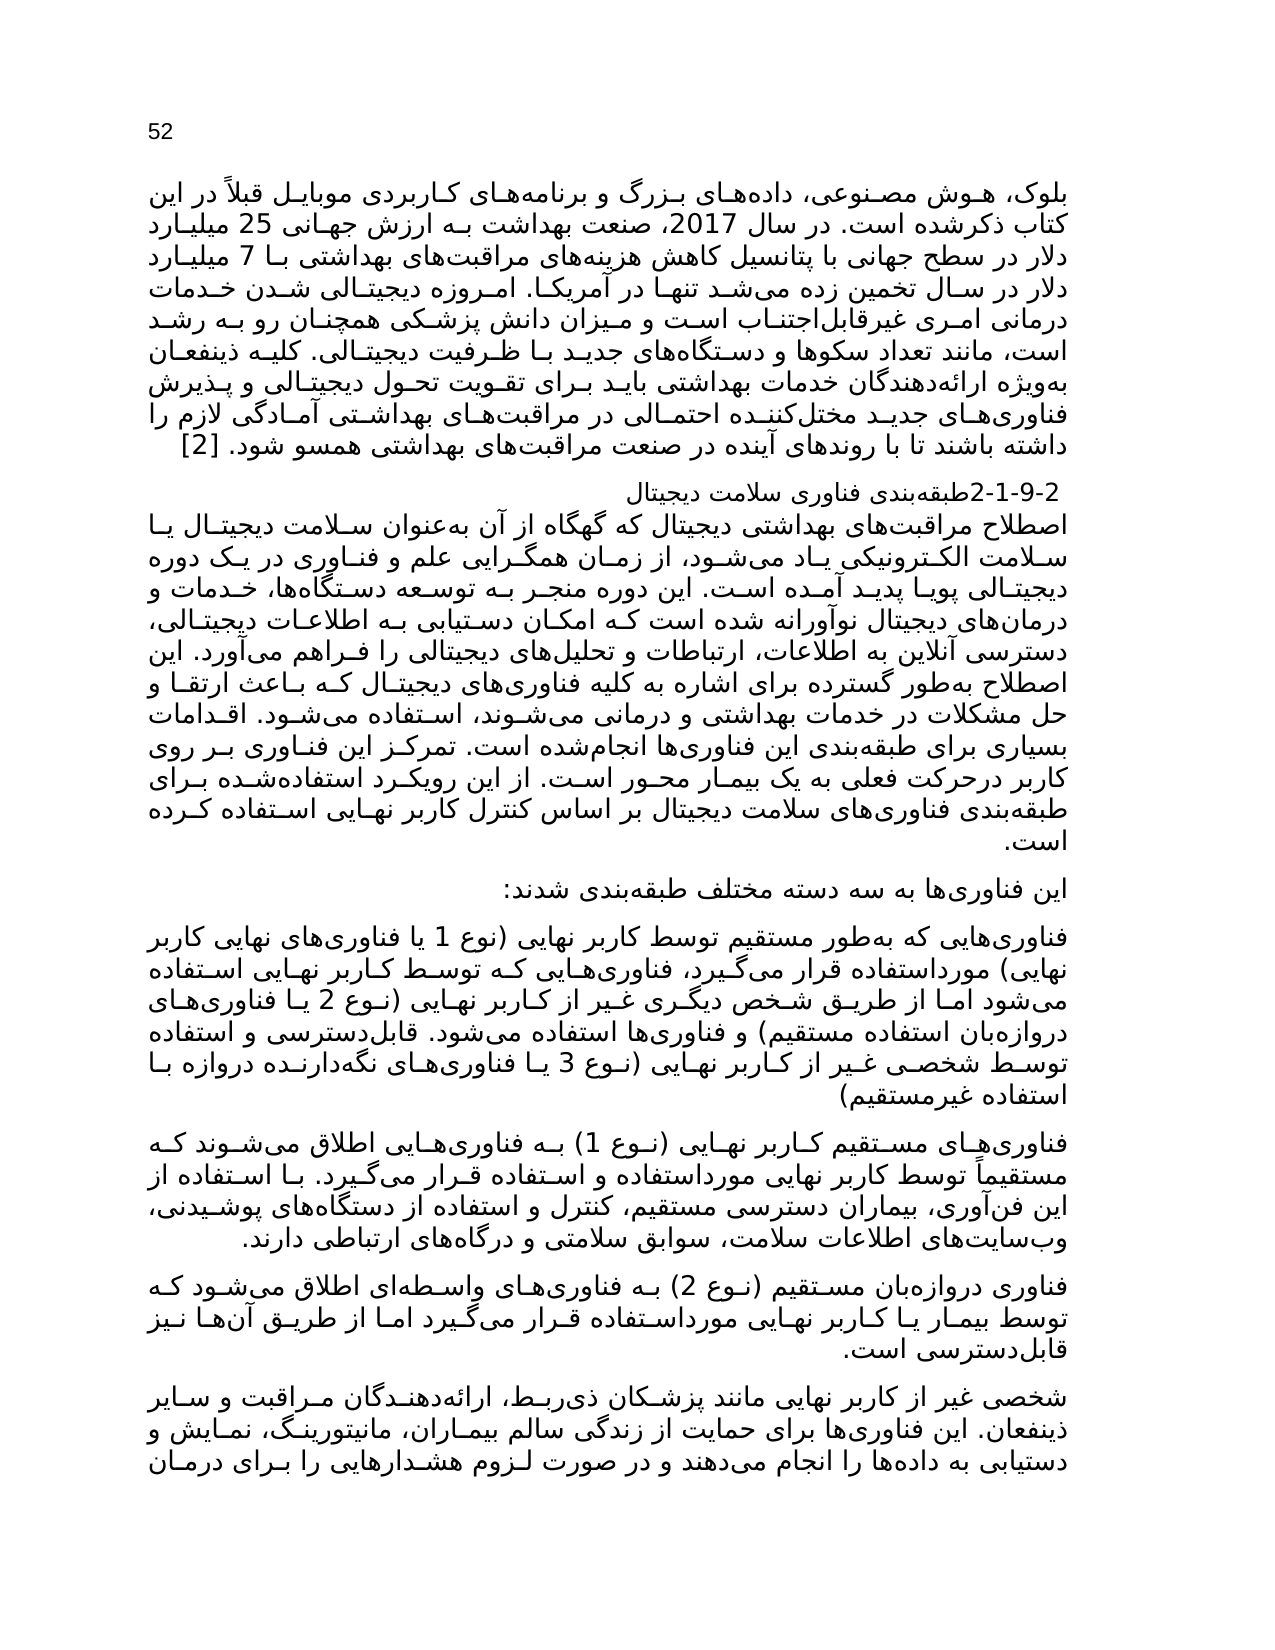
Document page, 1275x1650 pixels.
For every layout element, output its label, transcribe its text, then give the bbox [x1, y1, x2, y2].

text فناوری دروازه‌بان مستقیم (نوع 2) به فناوری‌های واسطه‌ای اطلاق می‌شود که توسط بیمار یا کاربر نهایی مورداستفاده قرار می‌گیرد اما از طریق آن‌ها نیز قابل‌دسترسی است. [148, 1270, 1068, 1365]
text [148, 177, 1068, 461]
text اصطلاح مراقبت‌های بهداشتی دیجیتال که گهگاه از آن به‌عنوان سلامت دیجیتال یا سلامت الکترونیکی یاد می‌شود، از زمان همگرایی علم و فناوری در یک دوره دیجیتالی پویا پدید آمده است. این دوره منجر به توسعه دستگاه‌ها، خدمات و درمان‌های دیجیتال نوآورانه شده است که امکان دستیابی به اطلاعات دیجیتالی، دسترسی آنلاین به اطلاعات، ارتباطات و تحلیل‌های دیجیتالی را فراهم می‌آورد. این اصطلاح به‌طور گسترده برای اشاره به کلیه فناوری‌های دیجیتال که باعث ارتقا و حل مشکلات در خدمات بهداشتی و درمانی می‌شوند، استفاده می‌شود. اقدامات بسیاری برای طبقه‌بندی این فناوری‌ها انجام‌شده است. تمرکز این فناوری بر روی کاربر درحرکت فعلی به یک بیمار محور است. از این ‌رویکرد استفاده‌شده برای طبقه‌بندی فناوری‌های سلامت دیجیتال بر اساس کنترل کاربر نهایی استفاده کرده است. [148, 509, 1068, 857]
text این فناوری‌ها به سه دسته مختلف طبقه‌بندی شدند: [148, 873, 1068, 905]
subtitle 2-1-9-2طبقه‌بندی فناوری سلامت دیجیتال [148, 478, 1068, 507]
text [148, 1382, 1068, 1476]
text فناوری‌های مستقیم کاربر نهایی (نوع 1) به فناوری‌هایی اطلاق می‌شوند که مستقیماً توسط کاربر نهایی مورداستفاده و استفاده قرار می‌گیرد. با استفاده از این فن‌آوری، بیماران دسترسی مستقیم، کنترل و استفاده از دستگاه‌های پوشیدنی، وب‌سایت‌های اطلاعات سلامت، سوابق سلامتی و درگاه‌های ارتباطی دارند. [148, 1127, 1068, 1254]
text فناوری‌هایی که به‌طور مستقیم توسط کاربر نهایی (نوع 1 یا فناوری‌های نهایی کاربر نهایی) مورداستفاده قرار می‌گیرد، فناوری‌هایی که توسط کاربر نهایی استفاده می‌شود اما از طریق شخص دیگری غیر از کاربر نهایی (نوع 2 یا فناوری‌های دروازه‌بان استفاده مستقیم) و فناوری‌ها استفاده می‌شود. قابل‌دسترسی و استفاده توسط شخصی غیر از کاربر نهایی (نوع 3 یا فناوری‌های نگه‌دارنده دروازه با استفاده غیرمستقیم) [148, 921, 1068, 1111]
